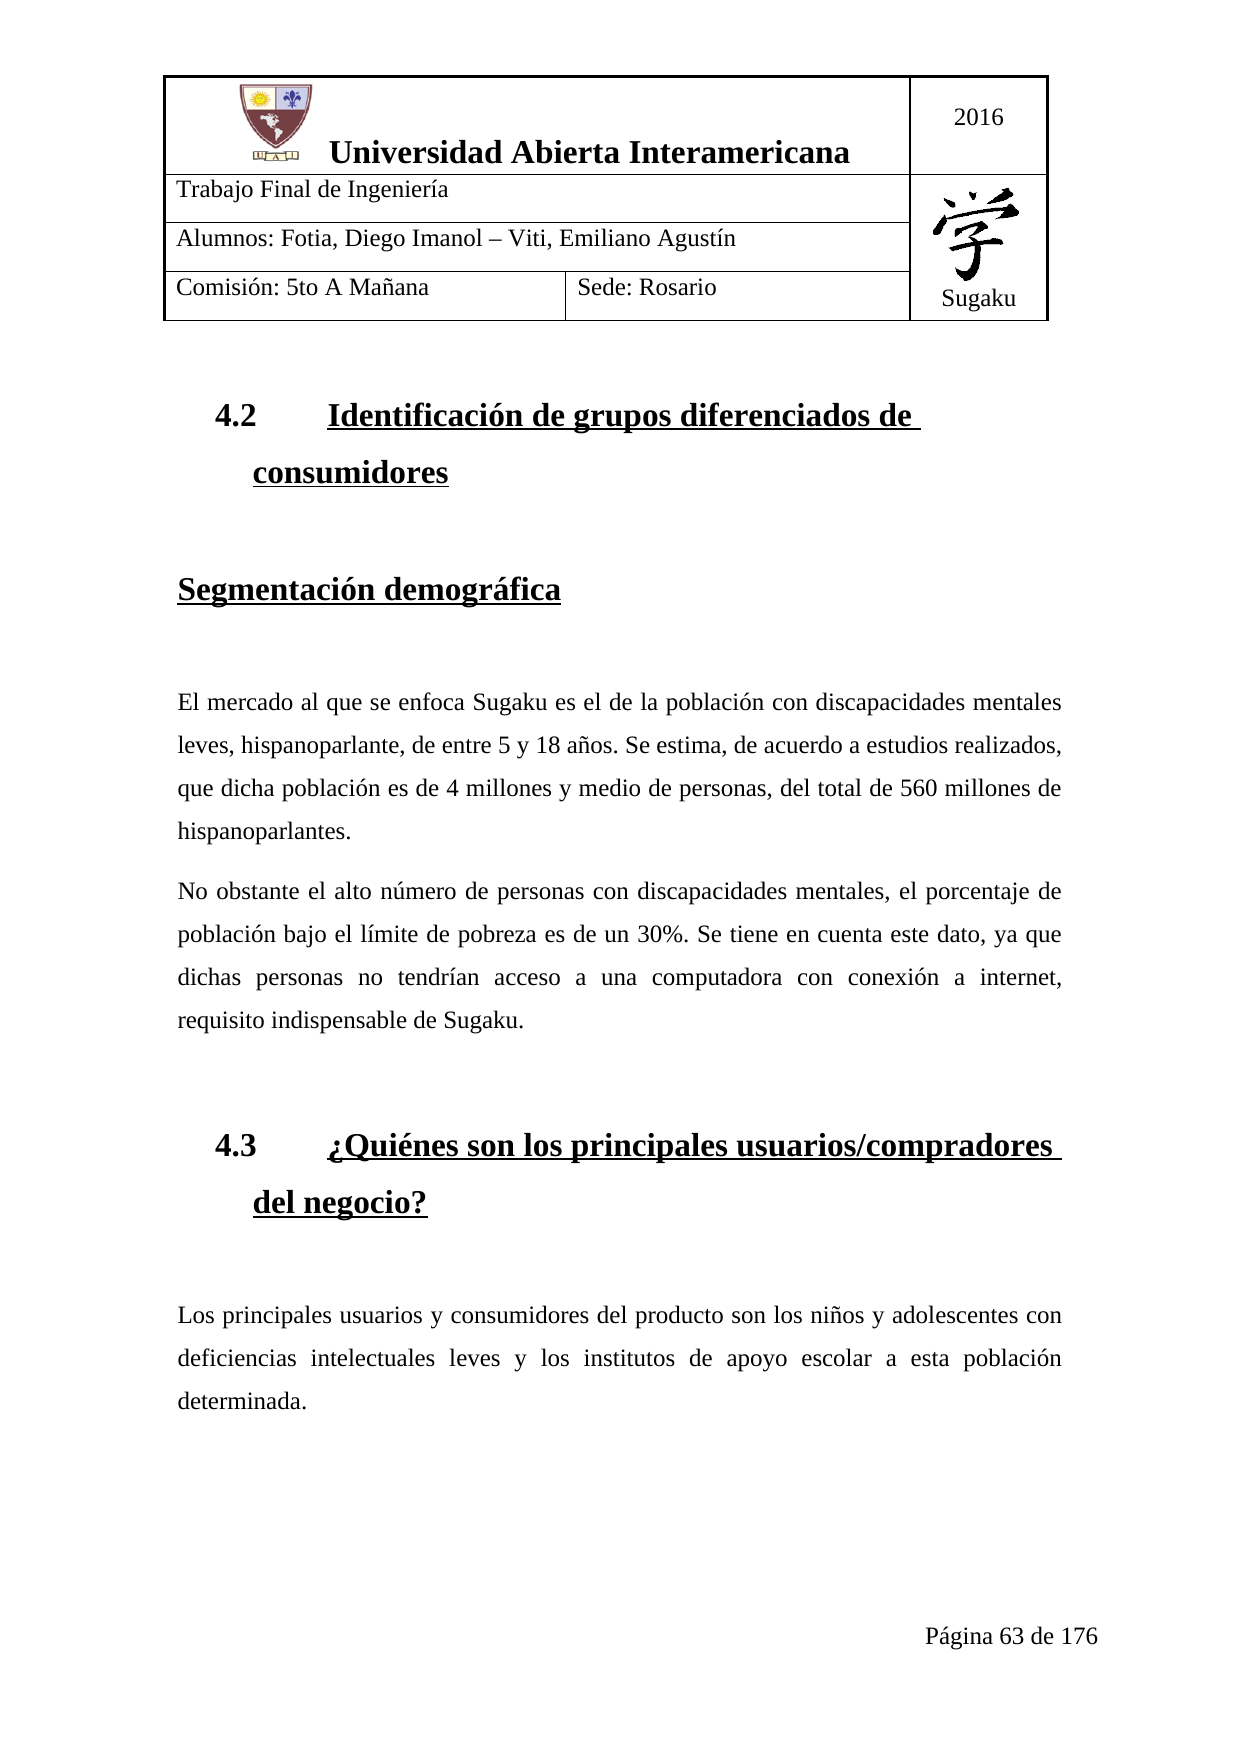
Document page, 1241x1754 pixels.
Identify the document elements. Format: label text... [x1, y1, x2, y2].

picture [927, 181, 1030, 284]
subtitle Segmentación demográfica [177, 570, 1063, 608]
text Los principales usuarios y consumidores del producto son los niños y adolescentes con deficiencias intelectuales leves y los institutos de apoyo escolar a esta población determinada. [177, 1300, 1063, 1415]
text No obstante el alto número de personas con discapacidades mentales, el porcentaje de población bajo el límite de pobreza es de un 30%. Se tiene en cuenta este dato, ya que dichas personas no tendrían acceso a una computadora con conexión a internet, requisito indispensable de Sugaku. [177, 876, 1063, 1034]
text El mercado al que se enfoca Sugaku es el de la población con discapacidades mentales leves, hispanoparlante, de entre 5 y 18 años. Se estima, de acuerdo a estudios realizados, que dicha población es de 4 millones y medio de personas, del total de 560 millones de hispanoparlantes. [177, 687, 1063, 845]
subtitle ¿Quiénes son los principales usuarios/compradores del negocio? [215, 1125, 1063, 1221]
picture [223, 78, 329, 164]
subtitle Identificación de grupos diferenciados de consumidores [215, 395, 1063, 491]
